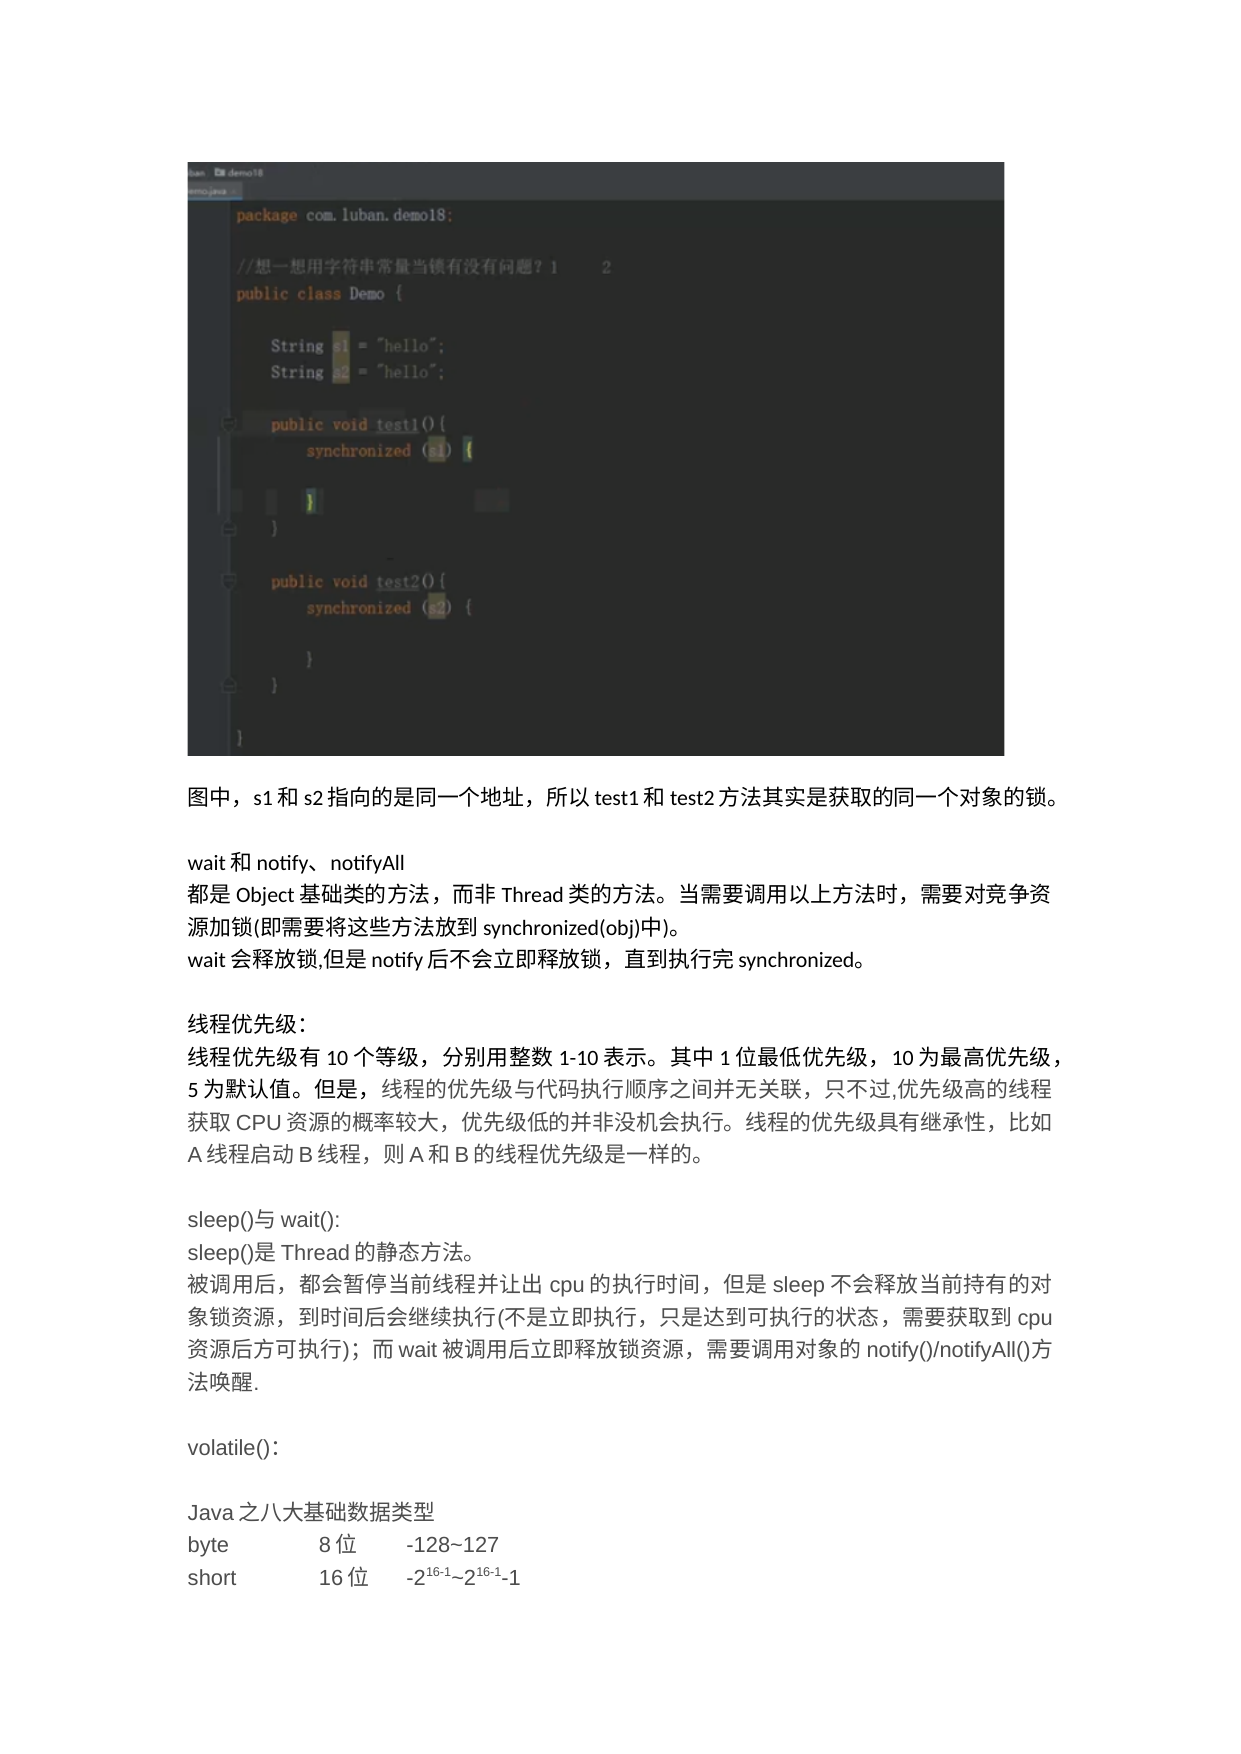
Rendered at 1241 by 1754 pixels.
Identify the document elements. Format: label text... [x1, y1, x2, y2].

text wait会释放锁,但是notify后不会立即释放锁，直到执行完synchronized。 [187, 942, 1053, 974]
text wait和notify、notifyAll [187, 844, 1053, 877]
text sleep()是Thread的静态方法。 [187, 1234, 1053, 1267]
text 线程优先级： [187, 1007, 1053, 1039]
text Java之八大基础数据类型 [187, 1494, 1053, 1527]
text sleep()与wait(): [187, 1202, 1053, 1234]
text volatile()： [187, 1429, 1053, 1462]
text 图中，s1和s2指向的是同一个地址，所以test1和test2方法其实是获取的同一个对象的锁。 [187, 779, 1053, 812]
text 线程优先级有10个等级，分别用整数1-10表示。其中1位最低优先级，10为最高优先级，5为默认值。但是，线程的优先级与代码执行顺序之间并无关联，只不过,优先级高的线程获取CPU资源的概率较大，优先级低的并非没机会执行。线程的优先级具有继承性，比如A线程启动B线程，则A和B的线程优先级是一样的。 [187, 1039, 1053, 1169]
text 都是Object基础类的方法，而非Thread类的方法。当需要调用以上方法时，需要对竞争资源加锁(即需要将这些方法放到synchronized(obj)中)。 [187, 877, 1053, 942]
text 被调用后，都会暂停当前线程并让出cpu的执行时间，但是sleep不会释放当前持有的对象锁资源，到时间后会继续执行(不是立即执行，只是达到可执行的状态，需要获取到cpu资源后方可执行)；而wait被调用后立即释放锁资源，需要调用对象的notify()/notifyAll()方法唤醒. [187, 1267, 1053, 1397]
picture [187, 162, 1005, 756]
text short 16位 -216-1~216-1-1 [187, 1559, 1053, 1592]
text byte 8位 -128~127 [187, 1527, 1053, 1559]
